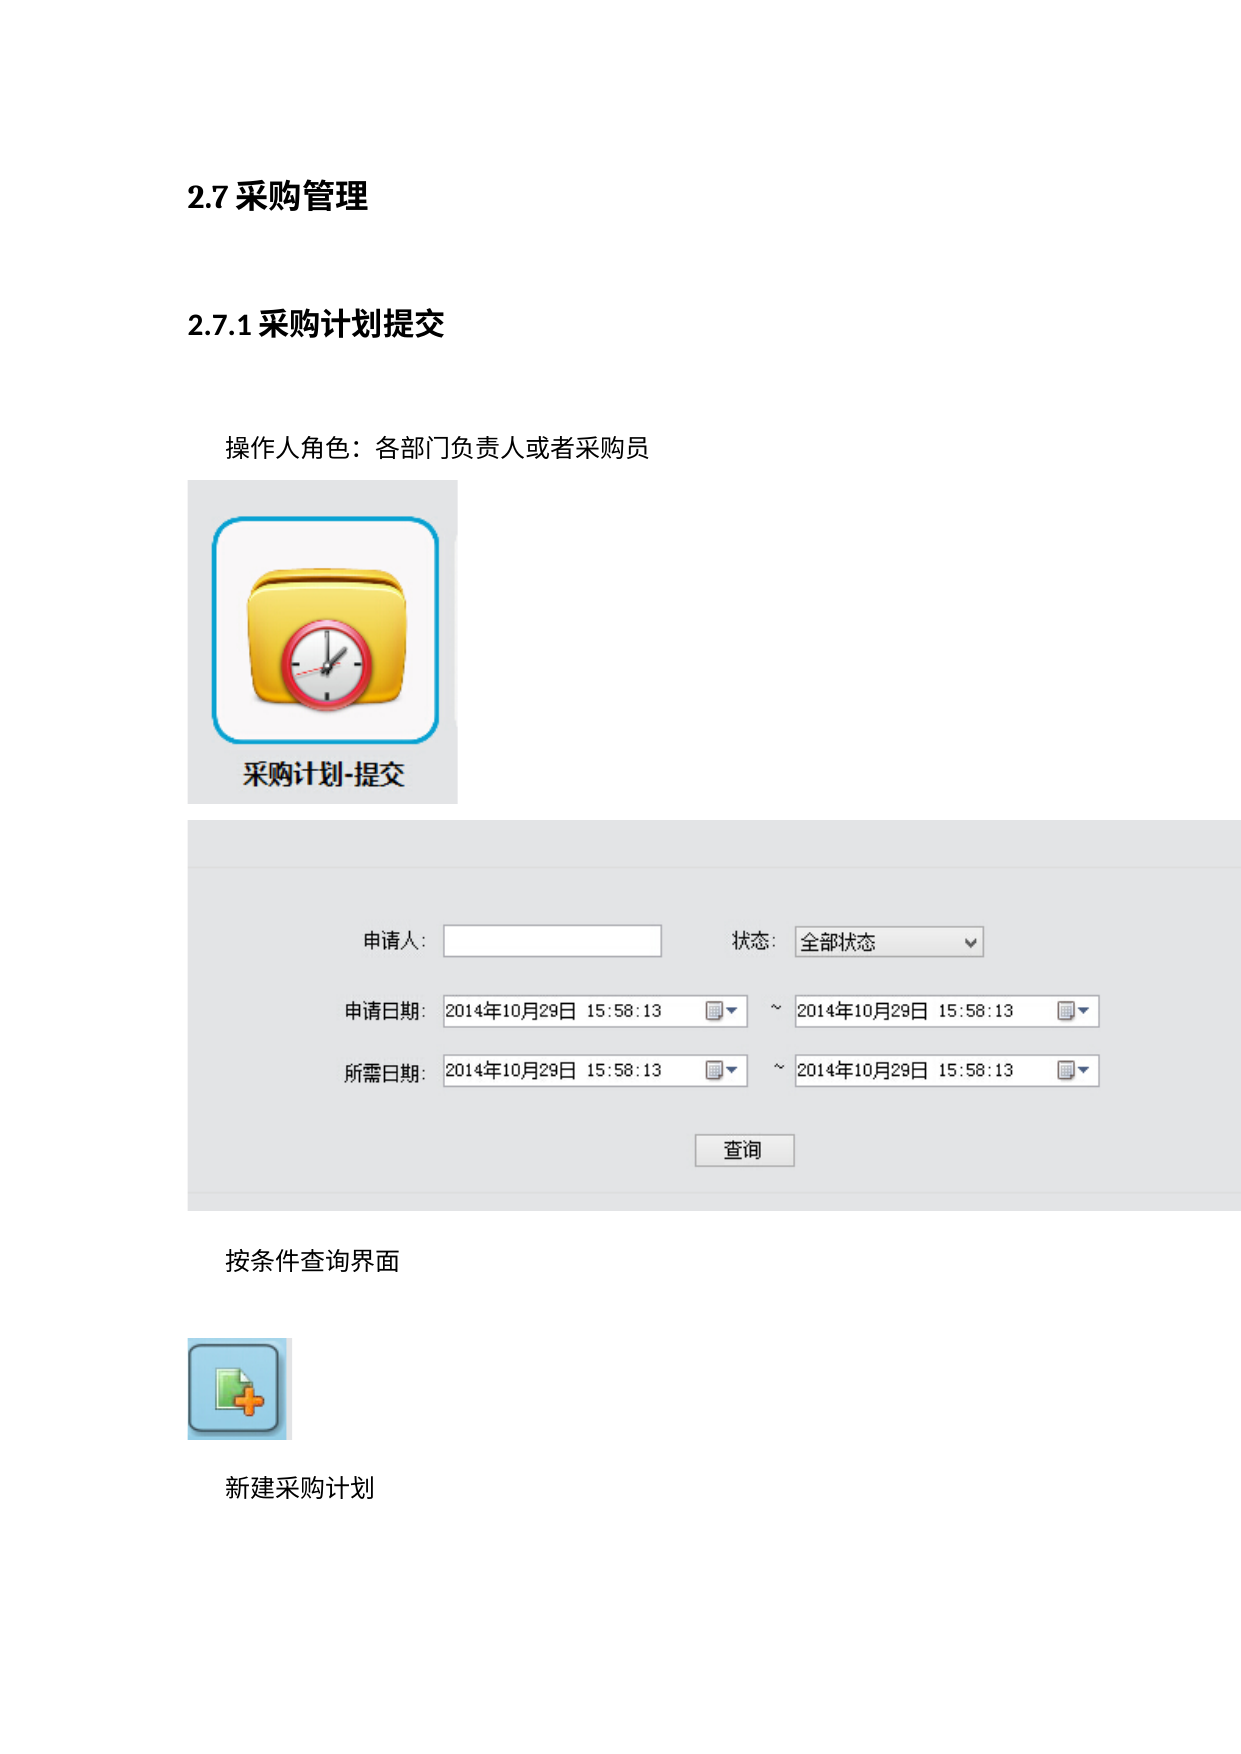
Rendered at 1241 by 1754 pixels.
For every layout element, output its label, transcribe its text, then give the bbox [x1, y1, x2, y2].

list 操作人角色：各部门负责人或者采购员 [225, 414, 1053, 479]
subtitle 2.7采购管理 [187, 162, 1053, 227]
picture [187, 820, 1241, 1211]
picture [187, 1338, 293, 1440]
list 按条件查询界面 [225, 1227, 1053, 1292]
picture [187, 480, 458, 804]
list 新建采购计划 [225, 1454, 1053, 1519]
subtitle 2.7.1采购计划提交 [187, 289, 1053, 354]
